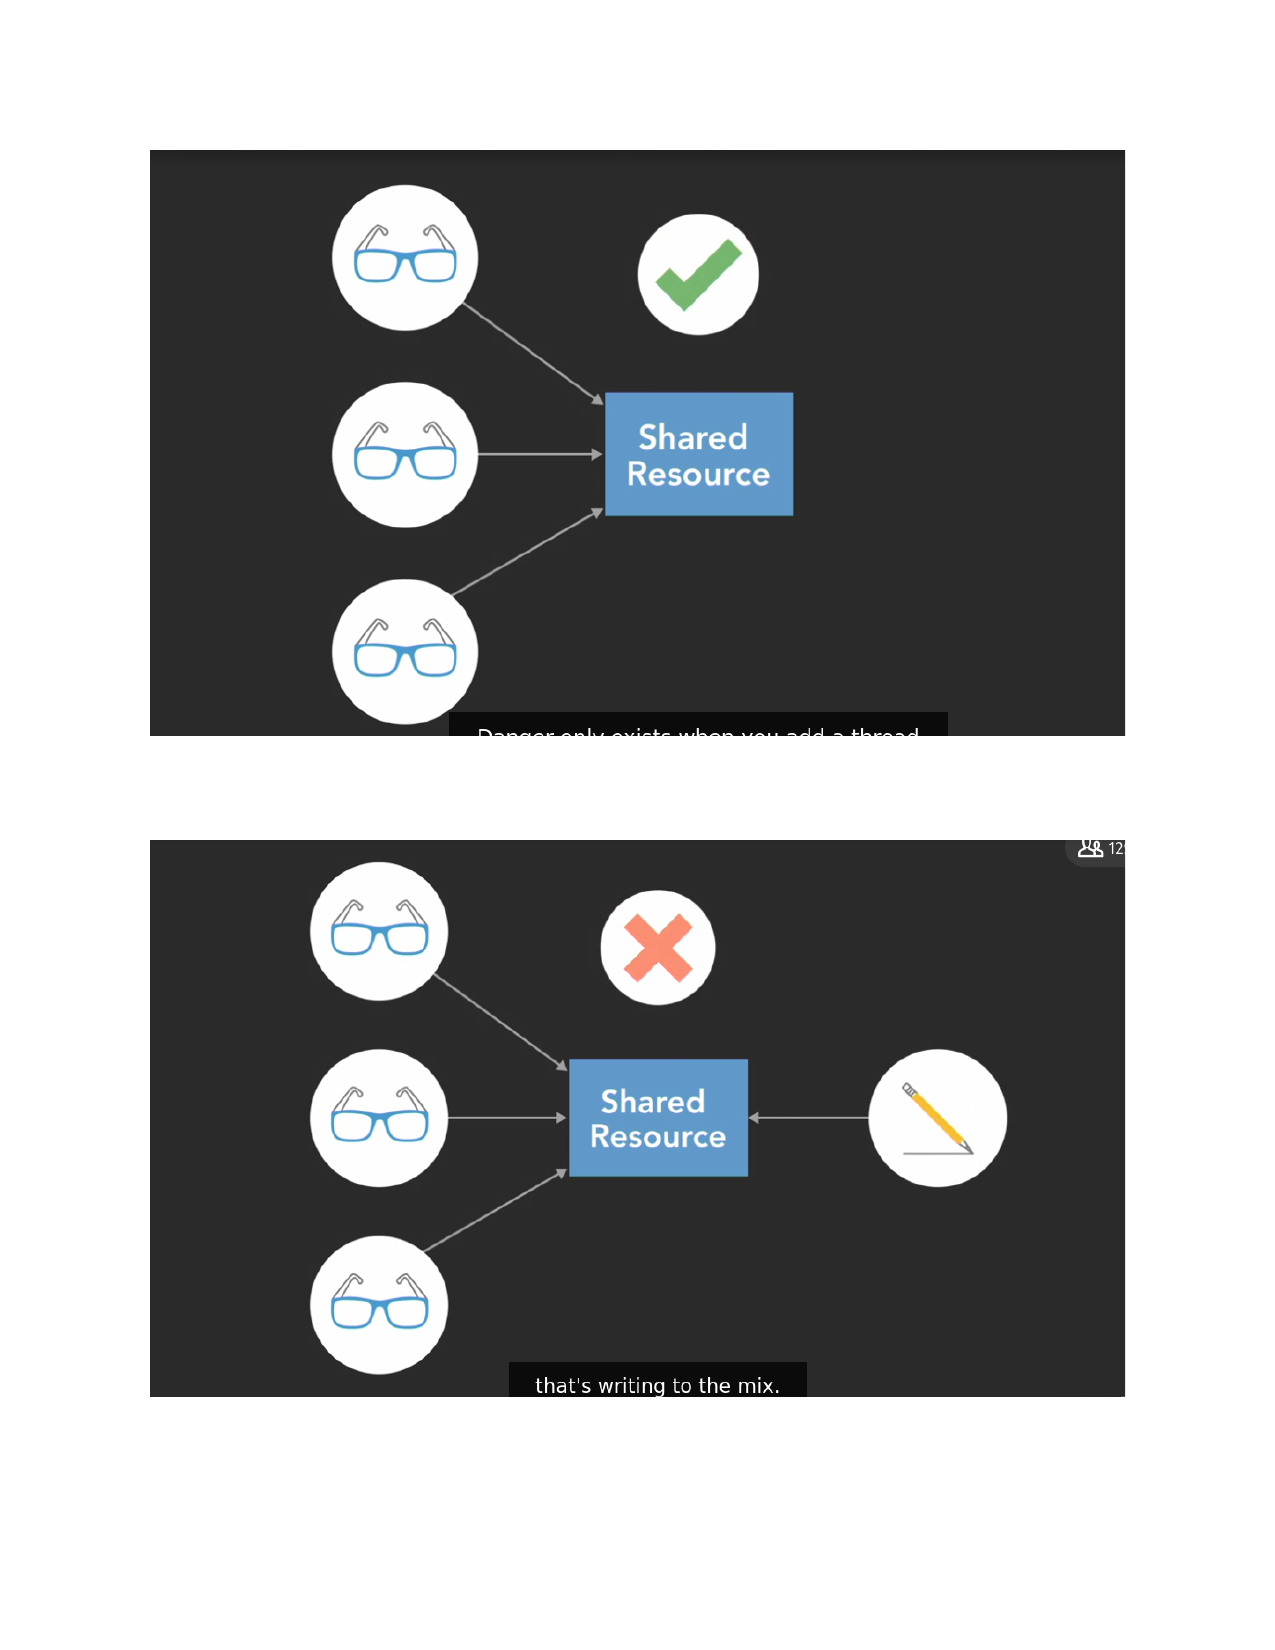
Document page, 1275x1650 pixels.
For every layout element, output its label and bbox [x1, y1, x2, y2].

picture [150, 840, 1125, 1397]
picture [150, 150, 1125, 736]
